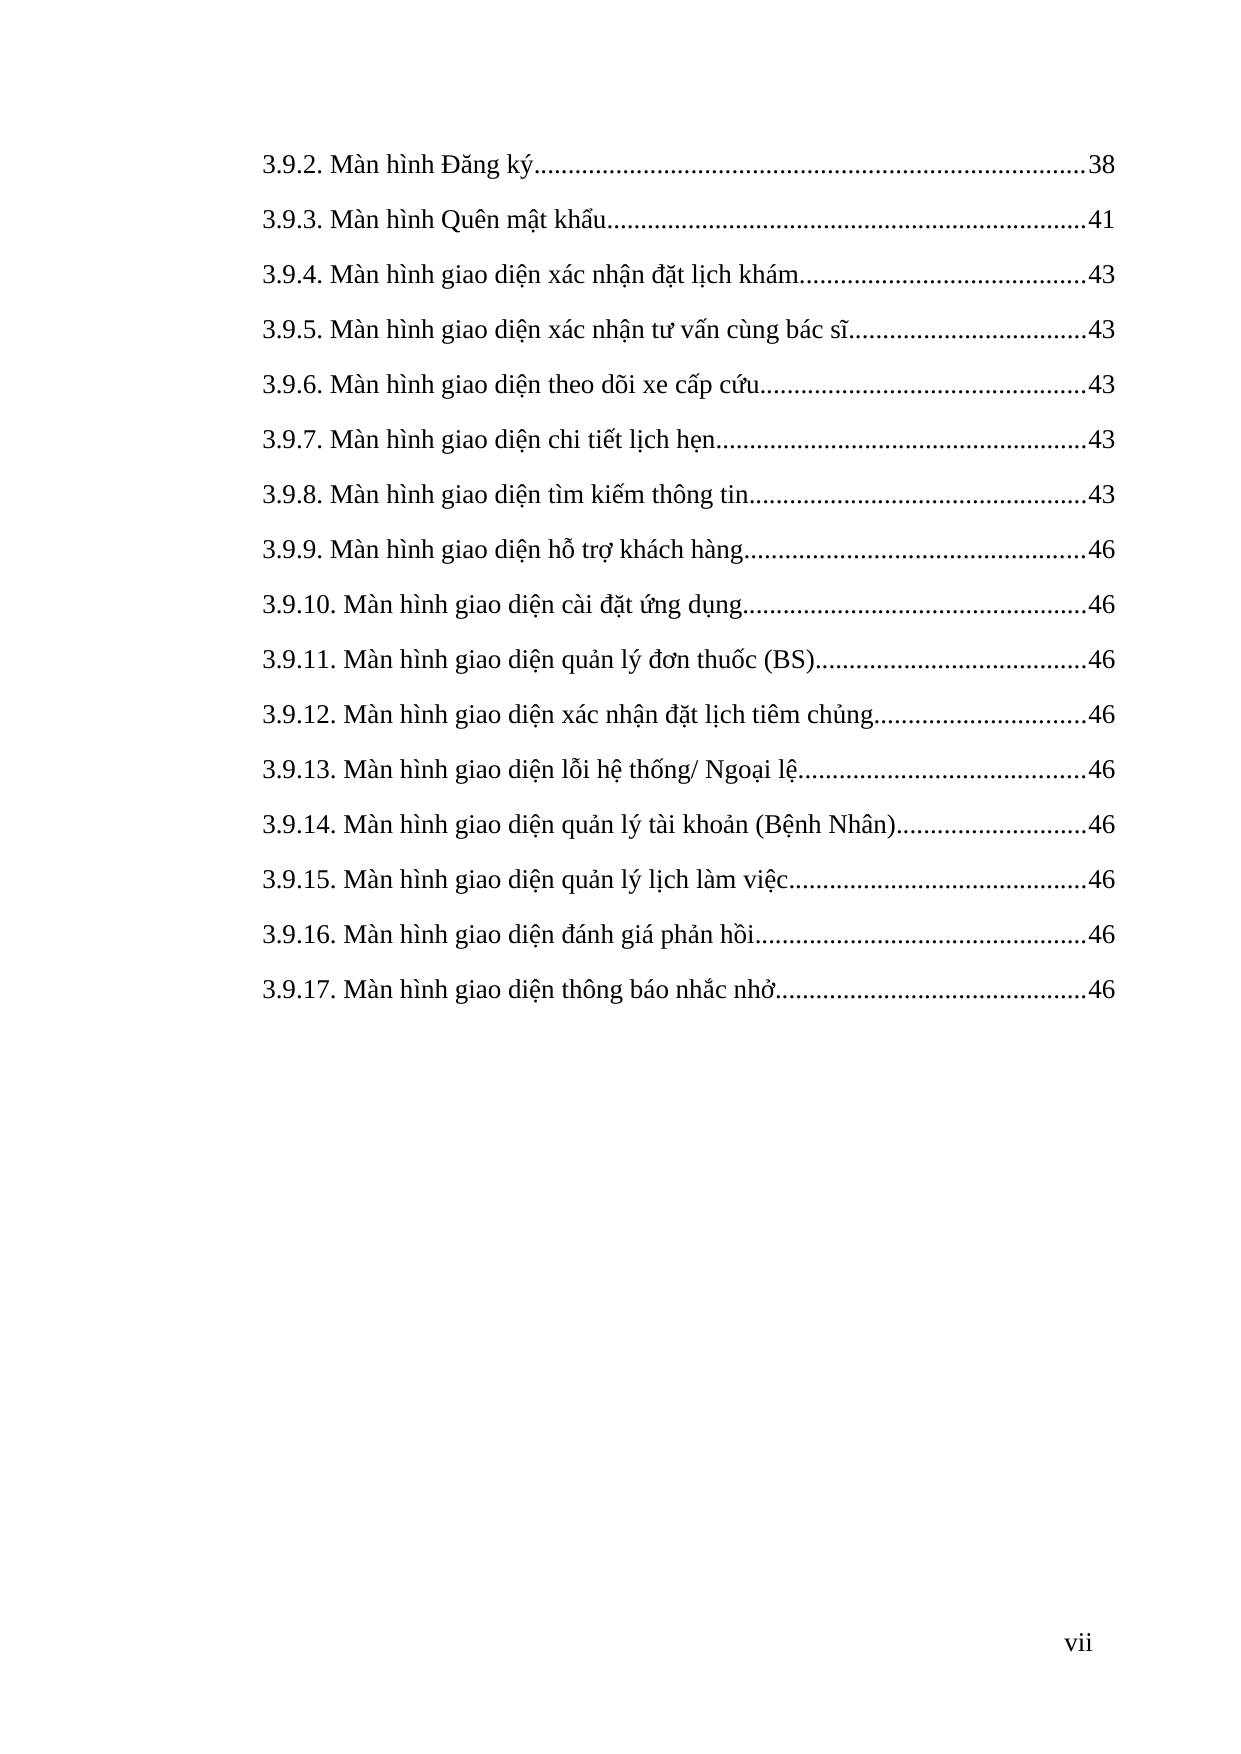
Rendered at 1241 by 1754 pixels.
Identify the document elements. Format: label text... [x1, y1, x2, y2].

text 3.9.7. Màn hình giao diện chi tiết lịch hẹn 43 [262, 423, 1092, 454]
text 3.9.9. Màn hình giao diện hỗ trợ khách hàng 46 [262, 533, 1092, 564]
text 3.9.11. Màn hình giao diện quản lý đơn thuốc (BS) 46 [262, 643, 1092, 674]
text 3.9.14. Màn hình giao diện quản lý tài khoản (Bệnh Nhân) 46 [262, 808, 1092, 839]
text 3.9.12. Màn hình giao diện xác nhận đặt lịch tiêm chủng 46 [262, 698, 1092, 729]
text 3.9.15. Màn hình giao diện quản lý lịch làm việc 46 [262, 863, 1092, 894]
text 3.9.8. Màn hình giao diện tìm kiếm thông tin 43 [262, 478, 1092, 509]
text 3.9.2. Màn hình Đăng ký 38 [262, 148, 1092, 179]
text 3.9.10. Màn hình giao diện cài đặt ứng dụng 46 [262, 588, 1092, 619]
text 3.9.5. Màn hình giao diện xác nhận tư vấn cùng bác sĩ 43 [262, 313, 1092, 344]
text 3.9.17. Màn hình giao diện thông báo nhắc nhở 46 [262, 973, 1092, 1004]
text 3.9.13. Màn hình giao diện lỗi hệ thống/ Ngoại lệ 46 [262, 753, 1092, 784]
text 3.9.3. Màn hình Quên mật khẩu 41 [262, 203, 1092, 234]
text 3.9.4. Màn hình giao diện xác nhận đặt lịch khám 43 [262, 258, 1092, 289]
text 3.9.16. Màn hình giao diện đánh giá phản hồi 46 [262, 918, 1092, 949]
text 3.9.6. Màn hình giao diện theo dõi xe cấp cứu 43 [262, 368, 1092, 399]
